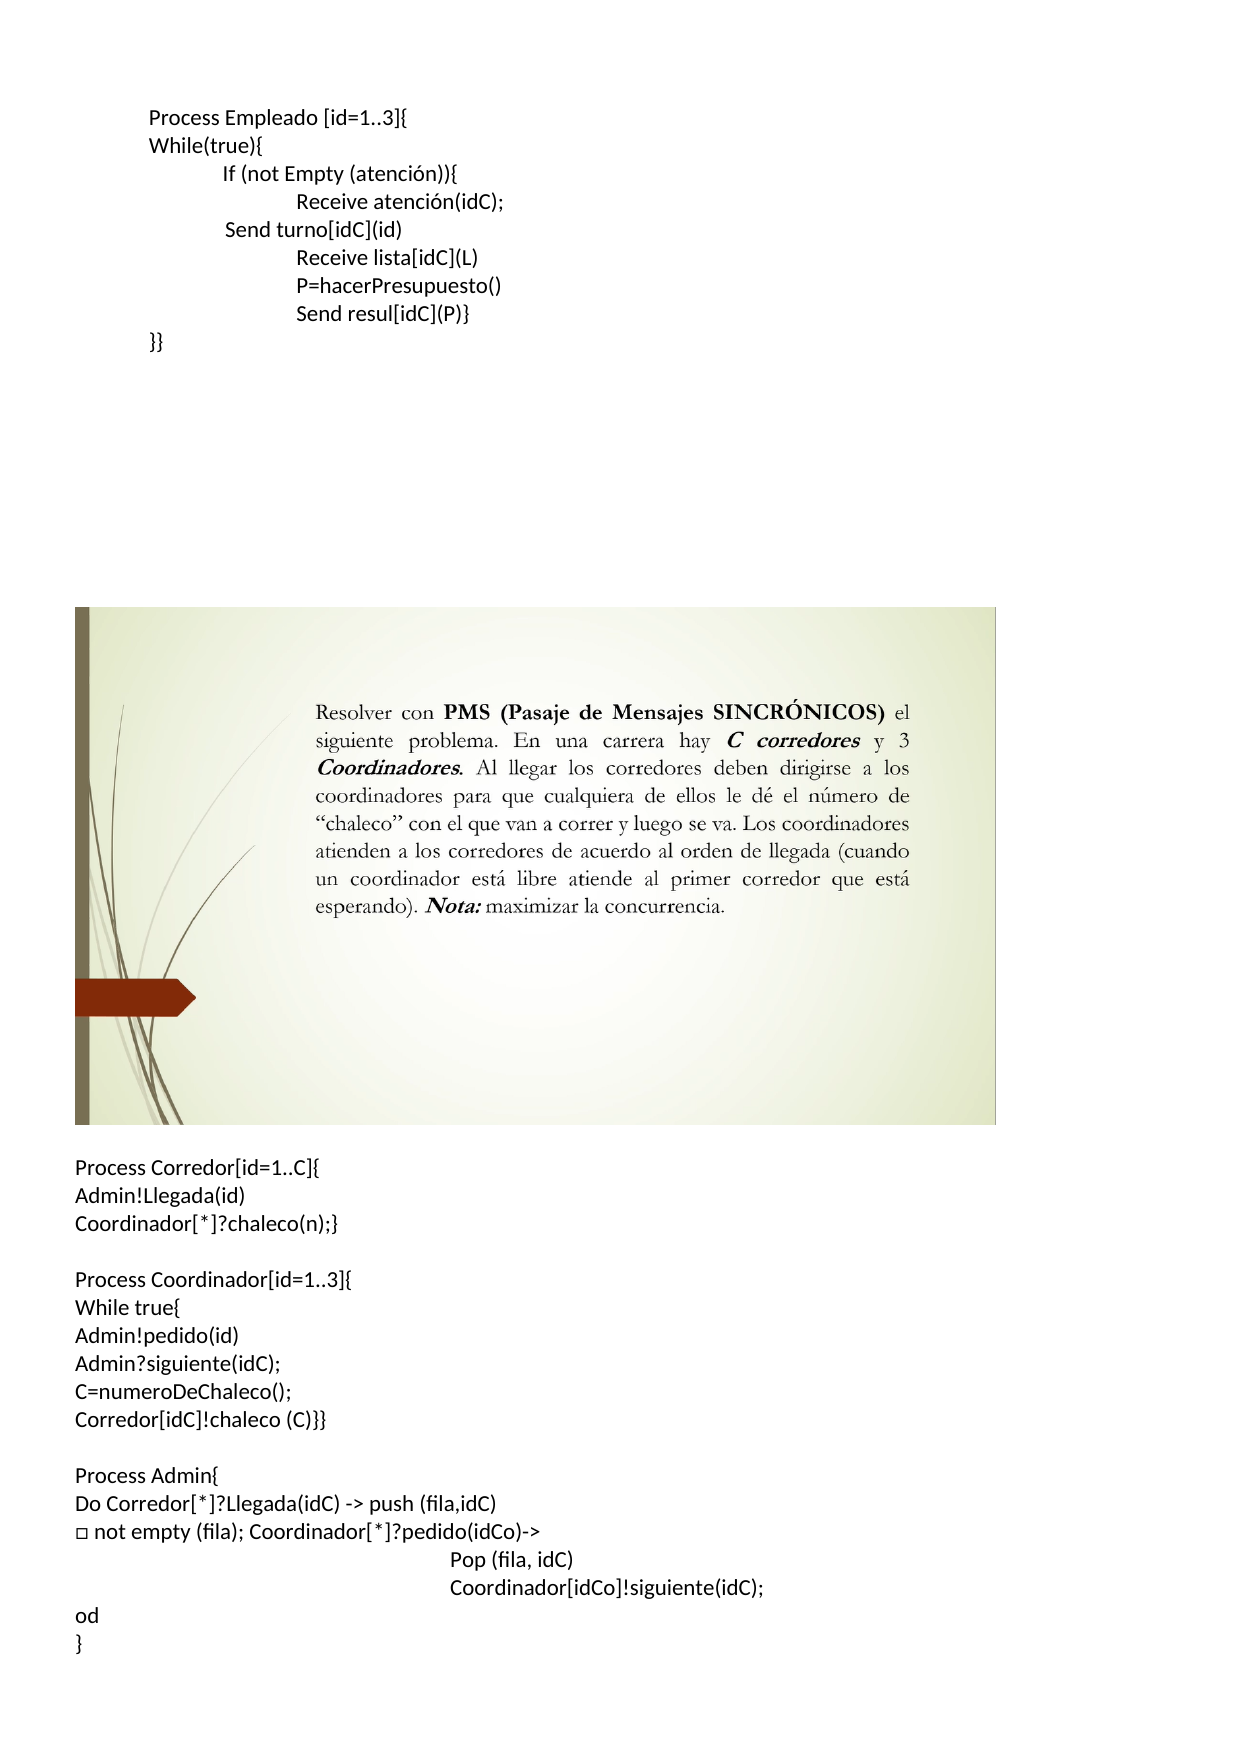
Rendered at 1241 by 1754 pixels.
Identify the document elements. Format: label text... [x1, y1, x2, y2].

text Process Coordinador[id=1..3]{ [75, 1265, 1165, 1293]
text Pop (fila, idC) [75, 1545, 1165, 1573]
text Admin!Llegada(id) [75, 1181, 1165, 1209]
text Admin?siguiente(idC); [75, 1349, 1165, 1377]
text Receive atención(idC); [222, 187, 1165, 215]
picture [75, 607, 996, 1125]
text Admin!pedido(id) [75, 1321, 1165, 1349]
text While(true){ [75, 131, 1165, 159]
text Send resul[idC](P)} [222, 299, 1165, 327]
text od [75, 1601, 1165, 1629]
text }} [75, 327, 1165, 355]
text Process Empleado [id=1..3]{ [75, 103, 1165, 131]
text } [75, 1629, 1165, 1657]
text Process Admin{ [75, 1461, 1165, 1489]
text Send turno[idC](id) [149, 215, 1165, 243]
text C=numeroDeChaleco(); [75, 1377, 1165, 1405]
text Receive lista[idC](L) [222, 243, 1165, 271]
text Process Corredor[id=1..C]{ [75, 1153, 1165, 1181]
text Corredor[idC]!chaleco (C)}} [75, 1405, 1165, 1433]
text Coordinador[idCo]!siguiente(idC); [75, 1573, 1165, 1601]
text Do Corredor[*]?Llegada(idC) -> push (fila,idC) [75, 1489, 1165, 1517]
text Coordinador[*]?chaleco(n);} [75, 1209, 1165, 1237]
text If (not Empty (atención)){ [149, 159, 1165, 187]
text While true{ [75, 1293, 1165, 1321]
text □ not empty (fila); Coordinador[*]?pedido(idCo)-> [75, 1517, 1165, 1545]
text P=hacerPresupuesto() [222, 271, 1165, 299]
